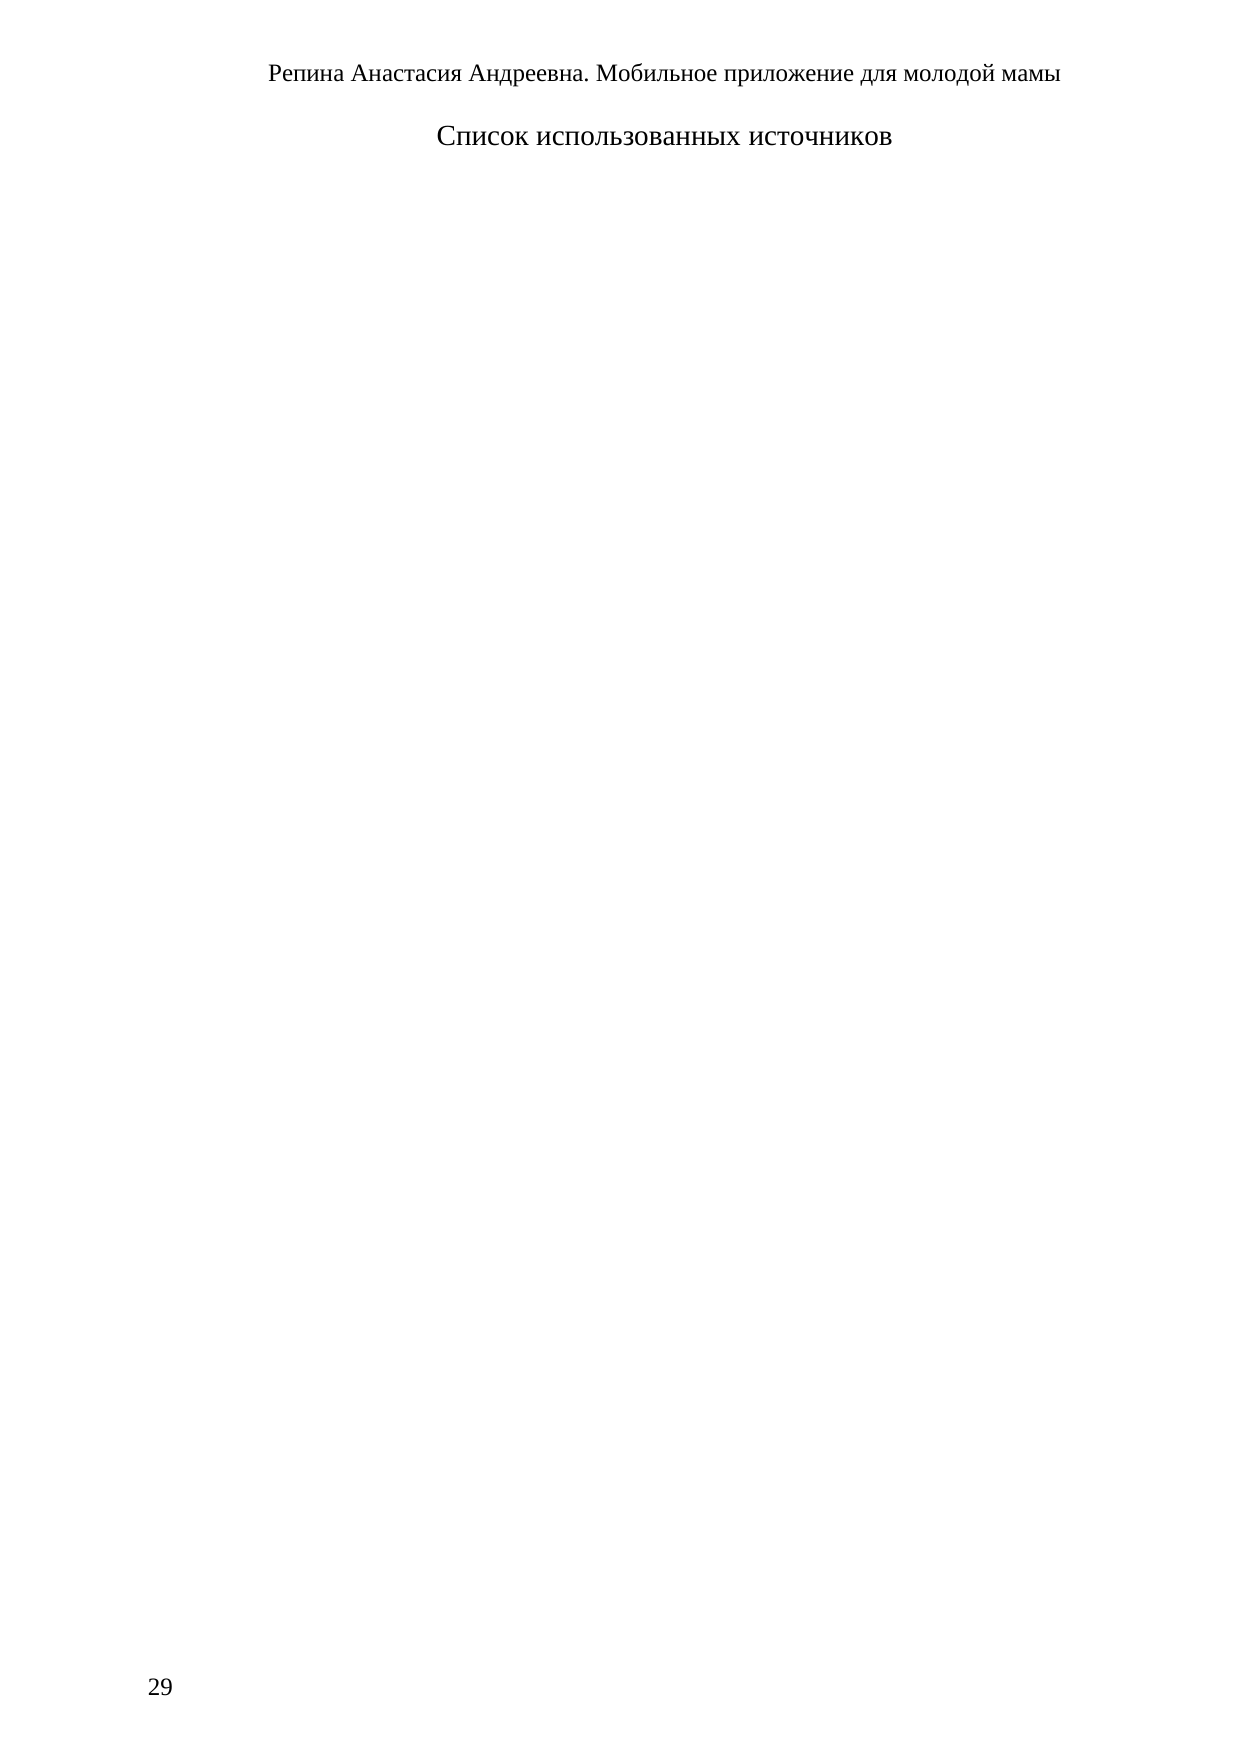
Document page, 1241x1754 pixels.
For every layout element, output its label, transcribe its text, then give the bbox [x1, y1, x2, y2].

subtitle Список использованных источников [148, 118, 1181, 152]
